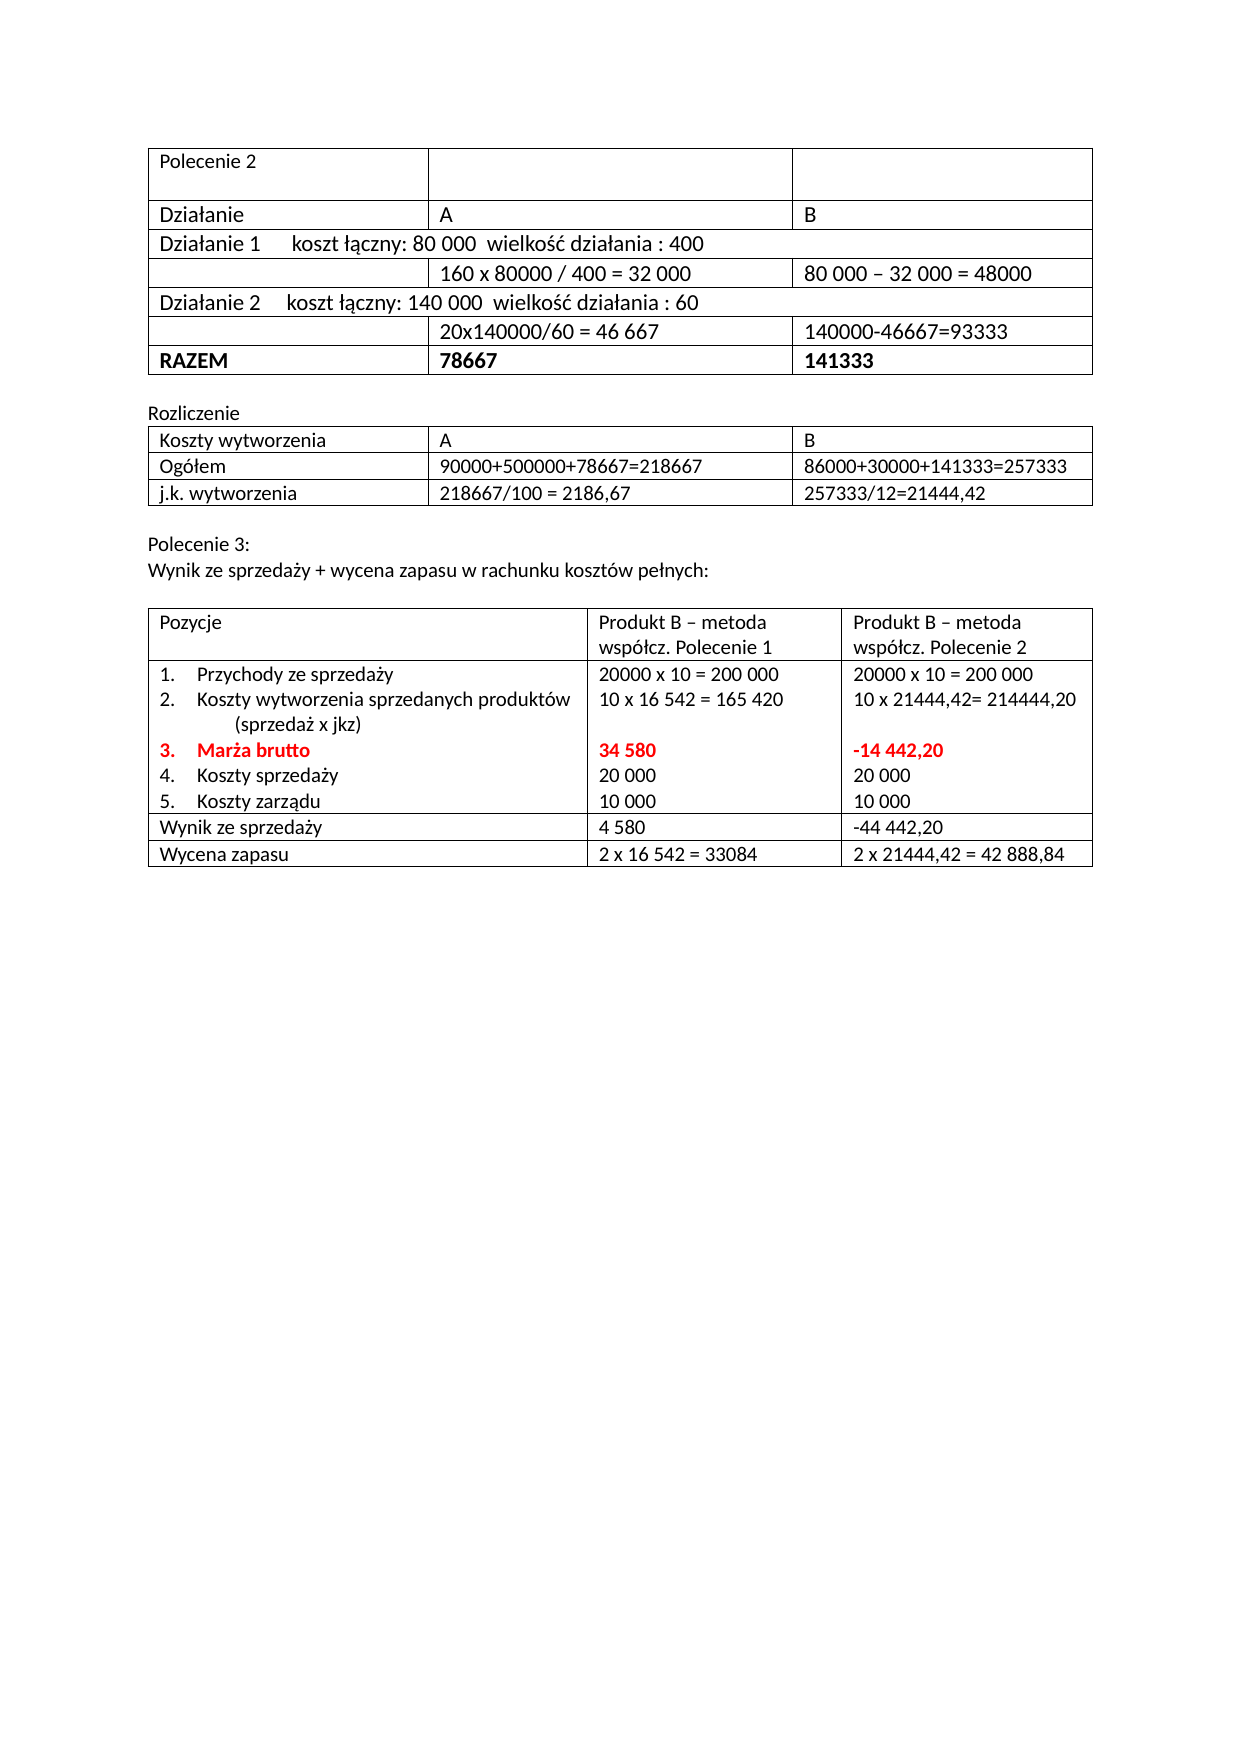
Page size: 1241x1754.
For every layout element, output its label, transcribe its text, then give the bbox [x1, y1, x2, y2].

table_cell -44 442,20 [842, 814, 1092, 840]
table_cell 20000 x 10 = 200 000 10 x 16 542 = 165 420 34 580 20 000 10 000 [588, 661, 841, 813]
table_cell j.k. wytworzenia [149, 480, 428, 505]
table_cell 78667 [429, 346, 792, 374]
table_header Koszty wytworzenia [149, 427, 428, 452]
table_header Produkt B – metoda współcz. Polecenie 2 [842, 609, 1092, 660]
text Polecenie 3: [148, 532, 1093, 557]
table_header Produkt B – metoda współcz. Polecenie 1 [588, 609, 841, 660]
table_cell 20x140000/60 = 46 667 [429, 317, 792, 345]
text Wynik ze sprzedaży + wycena zapasu w rachunku kosztów pełnych: [148, 557, 1093, 582]
table_cell 160 x 80000 / 400 = 32 000 [429, 259, 792, 287]
table_cell Działanie 1 koszt łączny: 80 000 wielkość działania : 400 [149, 230, 1092, 258]
table_cell 257333/12=21444,42 [793, 480, 1092, 505]
table_cell Ogółem [149, 453, 428, 479]
table_cell Działanie [149, 201, 428, 228]
table_cell [149, 259, 428, 287]
table_cell [149, 317, 428, 345]
table_cell Polecenie 2 [149, 149, 428, 199]
table_cell A [429, 201, 792, 228]
table_cell 86000+30000+141333=257333 [793, 453, 1092, 479]
table_cell 218667/100 = 2186,67 [429, 480, 792, 505]
table_cell 4 580 [588, 814, 841, 840]
table_cell 141333 [793, 346, 1092, 374]
table_header A [429, 427, 792, 452]
table_cell Działanie 2 koszt łączny: 140 000 wielkość działania : 60 [149, 288, 1092, 316]
table_cell RAZEM [149, 346, 428, 374]
table_cell 2 x 16 542 = 33084 [588, 841, 841, 866]
table_cell 140000-46667=93333 [793, 317, 1092, 345]
table_cell [793, 149, 1092, 199]
table_header B [793, 427, 1092, 452]
table_cell Wynik ze sprzedaży [149, 814, 587, 840]
table_cell 90000+500000+78667=218667 [429, 453, 792, 479]
table_cell 20000 x 10 = 200 000 10 x 21444,42= 214444,20 -14 442,20 20 000 10 000 [842, 661, 1092, 813]
table_cell Przychody ze sprzedaży Koszty wytworzenia sprzedanych produktów (sprzedaż x jkz) Marża brutto Koszty sprzedaży Koszty zarządu [149, 661, 587, 813]
table_cell 80 000 – 32 000 = 48000 [793, 259, 1092, 287]
text Rozliczenie [148, 400, 1093, 426]
table_header Pozycje [149, 609, 587, 660]
table_cell B [793, 201, 1092, 228]
table_cell Wycena zapasu [149, 841, 587, 866]
table_cell 2 x 21444,42 = 42 888,84 [842, 841, 1092, 866]
table_cell [429, 149, 792, 199]
